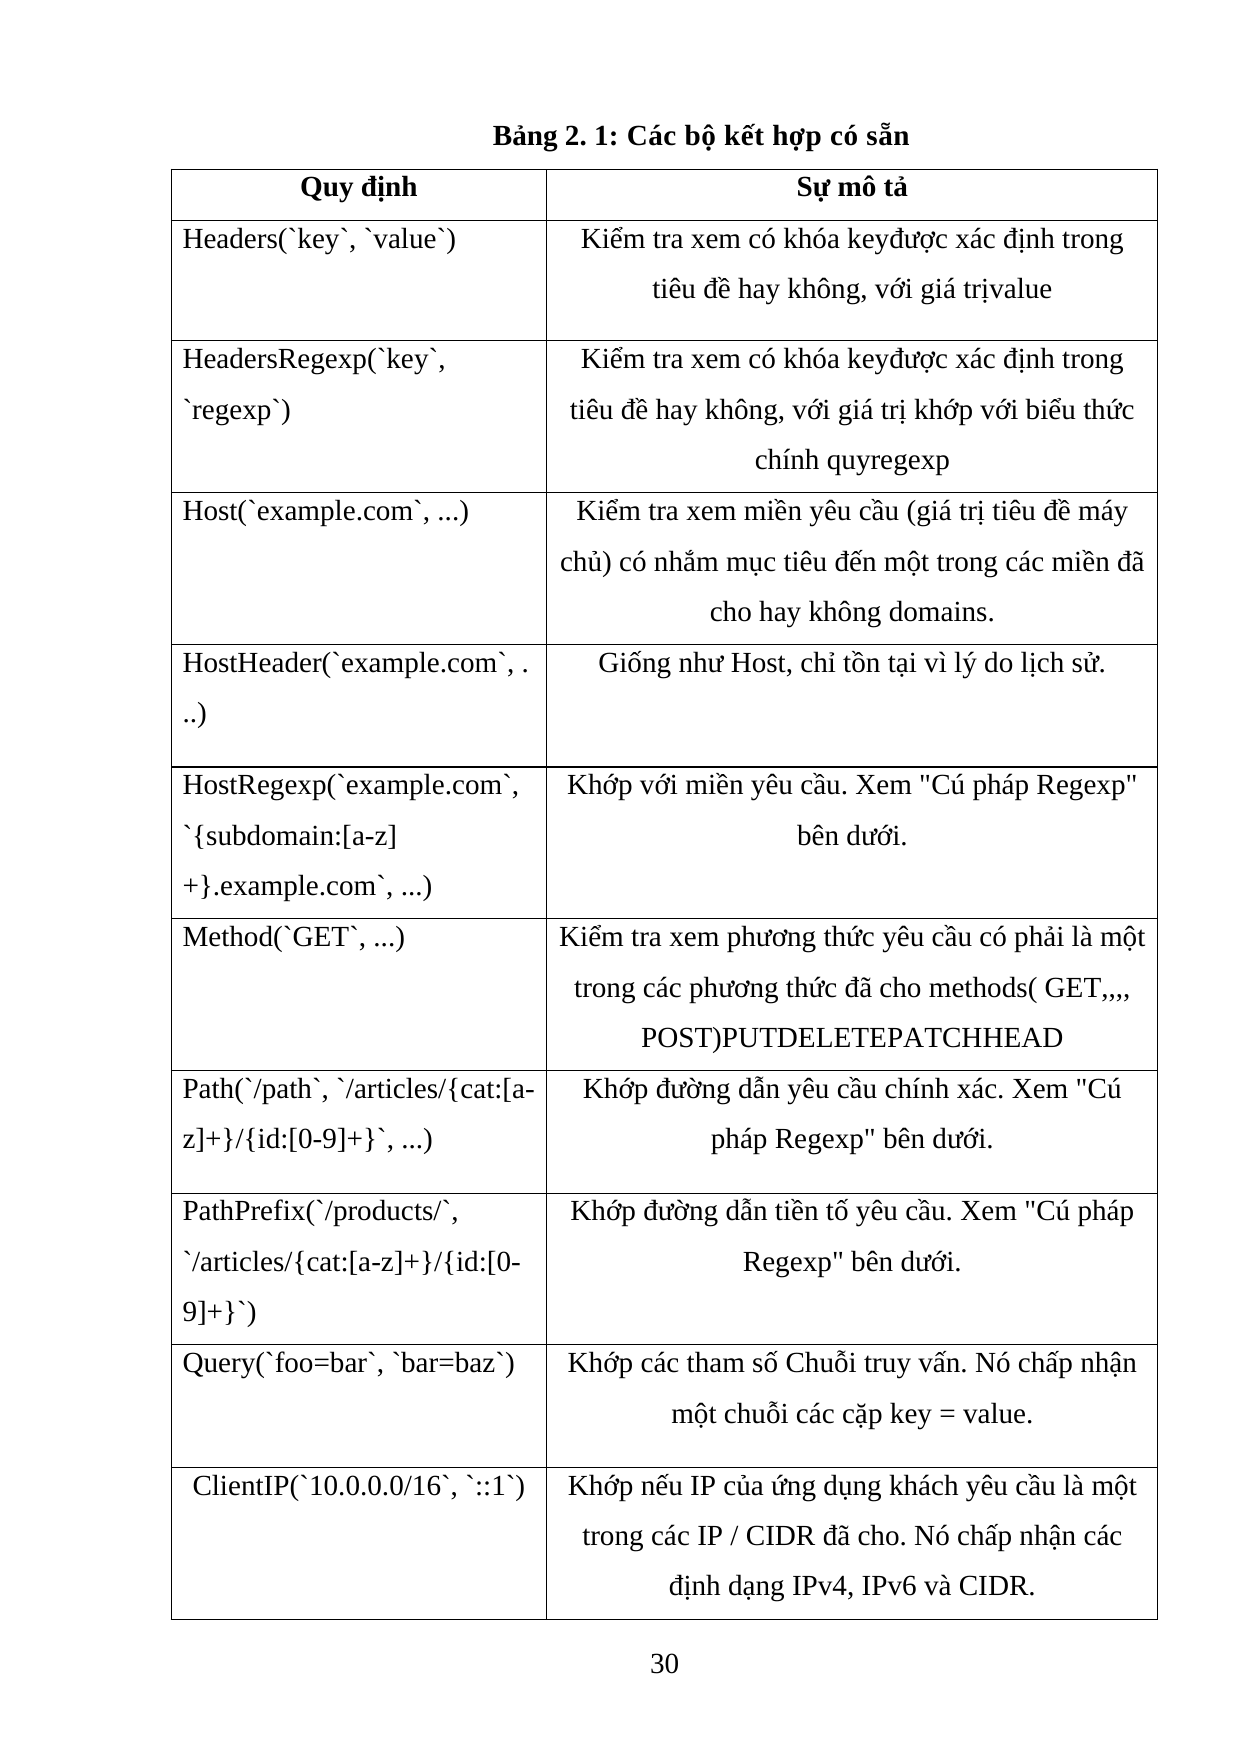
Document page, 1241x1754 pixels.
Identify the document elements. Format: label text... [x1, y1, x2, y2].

table_cell HostHeader(`example.com`, ...) [172, 645, 546, 766]
table_cell Khớp nếu IP của ứng dụng khách yêu cầu là một trong các IP / CIDR đã cho. Nó chấp nhận các định dạng IPv4, IPv6 và CIDR. [547, 1468, 1157, 1618]
table_header Sự mô tả [547, 170, 1157, 220]
table_cell Kiểm tra xem có khóa keyđược xác định trong tiêu đề hay không, với giá trịvalue [547, 221, 1157, 340]
table_cell ClientIP(`10.0.0.0/16`, `::1`) [172, 1468, 546, 1618]
table_header Quy định [172, 170, 546, 220]
table_cell Kiểm tra xem có khóa keyđược xác định trong tiêu đề hay không, với giá trị khớp với biểu thức chính quyregexp [547, 341, 1157, 492]
table_cell Path(`/path`, `/articles/{cat:[a-z]+}/{id:[0-9]+}`, ...) [172, 1071, 546, 1192]
text Bảng 2. 1: Các bộ kết hợp có sẵn [177, 118, 1152, 152]
table_cell Query(`foo=bar`, `bar=baz`) [172, 1345, 546, 1467]
table_cell Kiểm tra xem phương thức yêu cầu có phải là một trong các phương thức đã cho methods( GET,,,, POST)PUTDELETEPATCHHEAD [547, 919, 1157, 1070]
table_cell HostRegexp(`example.com`, `{subdomain:[a-z]+}.example.com`, ...) [172, 768, 546, 918]
table_cell Giống như Host, chỉ tồn tại vì lý do lịch sử. [547, 645, 1157, 766]
table_cell Headers(`key`, `value`) [172, 221, 546, 340]
table_cell Kiểm tra xem miền yêu cầu (giá trị tiêu đề máy chủ) có nhắm mục tiêu đến một trong các miền đã cho hay không domains. [547, 493, 1157, 644]
table_cell Khớp với miền yêu cầu. Xem "Cú pháp Regexp" bên dưới. [547, 768, 1157, 918]
table_cell Host(`example.com`, ...) [172, 493, 546, 644]
table_cell Method(`GET`, ...) [172, 919, 546, 1070]
table_cell Khớp các tham số Chuỗi truy vấn. Nó chấp nhận một chuỗi các cặp key = value. [547, 1345, 1157, 1467]
table_cell PathPrefix(`/products/`, `/articles/{cat:[a-z]+}/{id:[0-9]+}`) [172, 1194, 546, 1344]
table_cell HeadersRegexp(`key`, `regexp`) [172, 341, 546, 492]
table_cell Khớp đường dẫn tiền tố yêu cầu. Xem "Cú pháp Regexp" bên dưới. [547, 1194, 1157, 1344]
table_cell Khớp đường dẫn yêu cầu chính xác. Xem "Cú pháp Regexp" bên dưới. [547, 1071, 1157, 1192]
